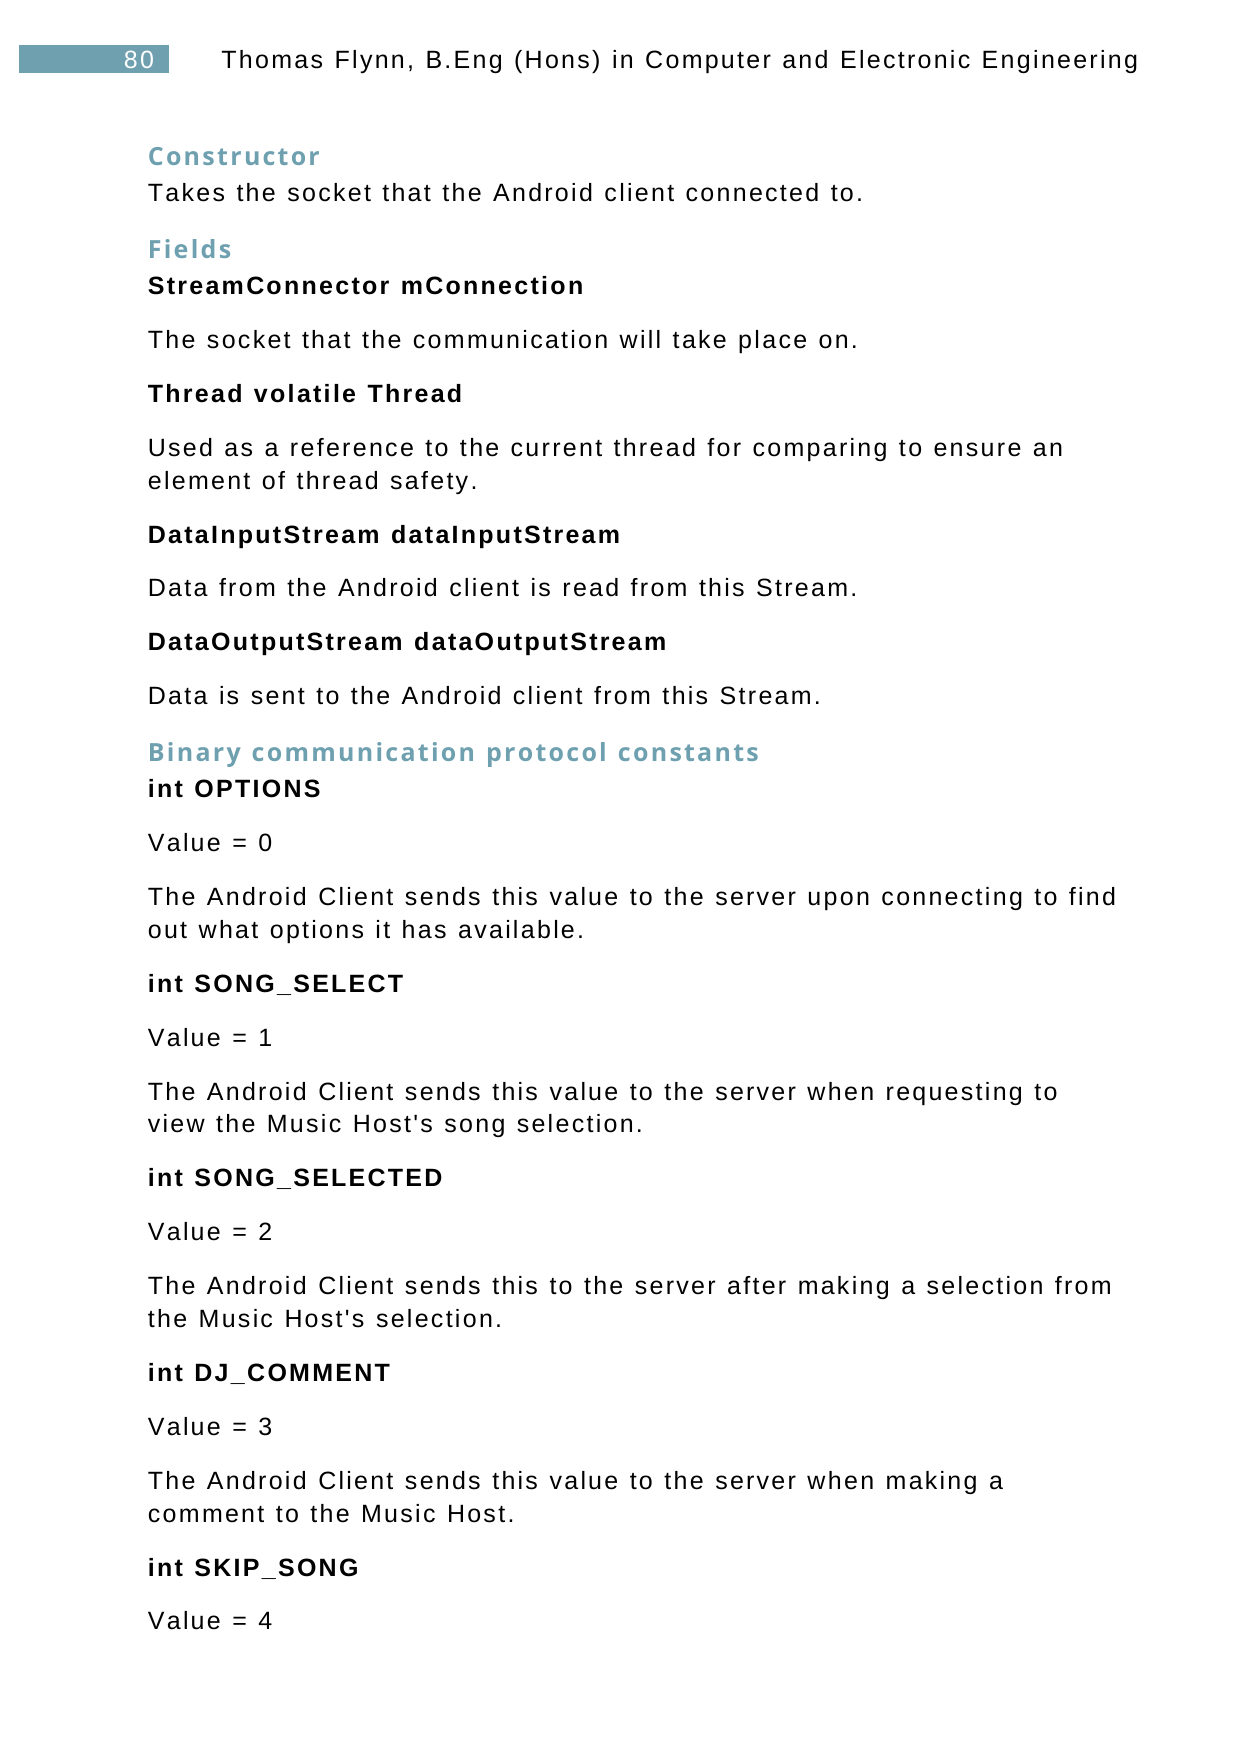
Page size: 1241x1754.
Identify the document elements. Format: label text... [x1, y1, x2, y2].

text int SONG_SELECTED [148, 1163, 1122, 1192]
text The Android Client sends this value to the server upon connecting to find out what options it has available. [148, 882, 1122, 944]
text DataInputStream dataInputStream [148, 519, 1122, 548]
text Value = 2 [148, 1217, 1122, 1246]
text The socket that the communication will take place on. [148, 325, 1122, 354]
subtitle Binary communication protocol constants [148, 735, 1122, 769]
text int SONG_SELECT [148, 969, 1122, 997]
text Takes the socket that the Android client connected to. [148, 178, 1122, 207]
text StreamConnector mConnection [148, 271, 1122, 300]
text Thread volatile Thread [148, 379, 1122, 408]
text The Android Client sends this value to the server when making a comment to the Music Host. [148, 1466, 1122, 1527]
text int OPTIONS [148, 774, 1122, 803]
text Value = 0 [148, 828, 1122, 857]
text The Android Client sends this to the server after making a selection from the Music Host's selection. [148, 1271, 1122, 1333]
text Data is sent to the Android client from this Stream. [148, 681, 1122, 710]
text Data from the Android client is read from this Stream. [148, 573, 1122, 602]
subtitle Fields [148, 232, 1122, 266]
text Value = 4 [148, 1606, 1122, 1635]
text Value = 3 [148, 1412, 1122, 1441]
text Used as a reference to the current thread for comparing to ensure an element of thread safety. [148, 433, 1122, 494]
text Value = 1 [148, 1023, 1122, 1051]
text The Android Client sends this value to the server when requesting to view the Music Host's song selection. [148, 1076, 1122, 1138]
text int SKIP_SONG [148, 1552, 1122, 1581]
subtitle Constructor [148, 139, 1122, 173]
text int DJ_COMMENT [148, 1358, 1122, 1387]
text DataOutputStream dataOutputStream [148, 627, 1122, 656]
